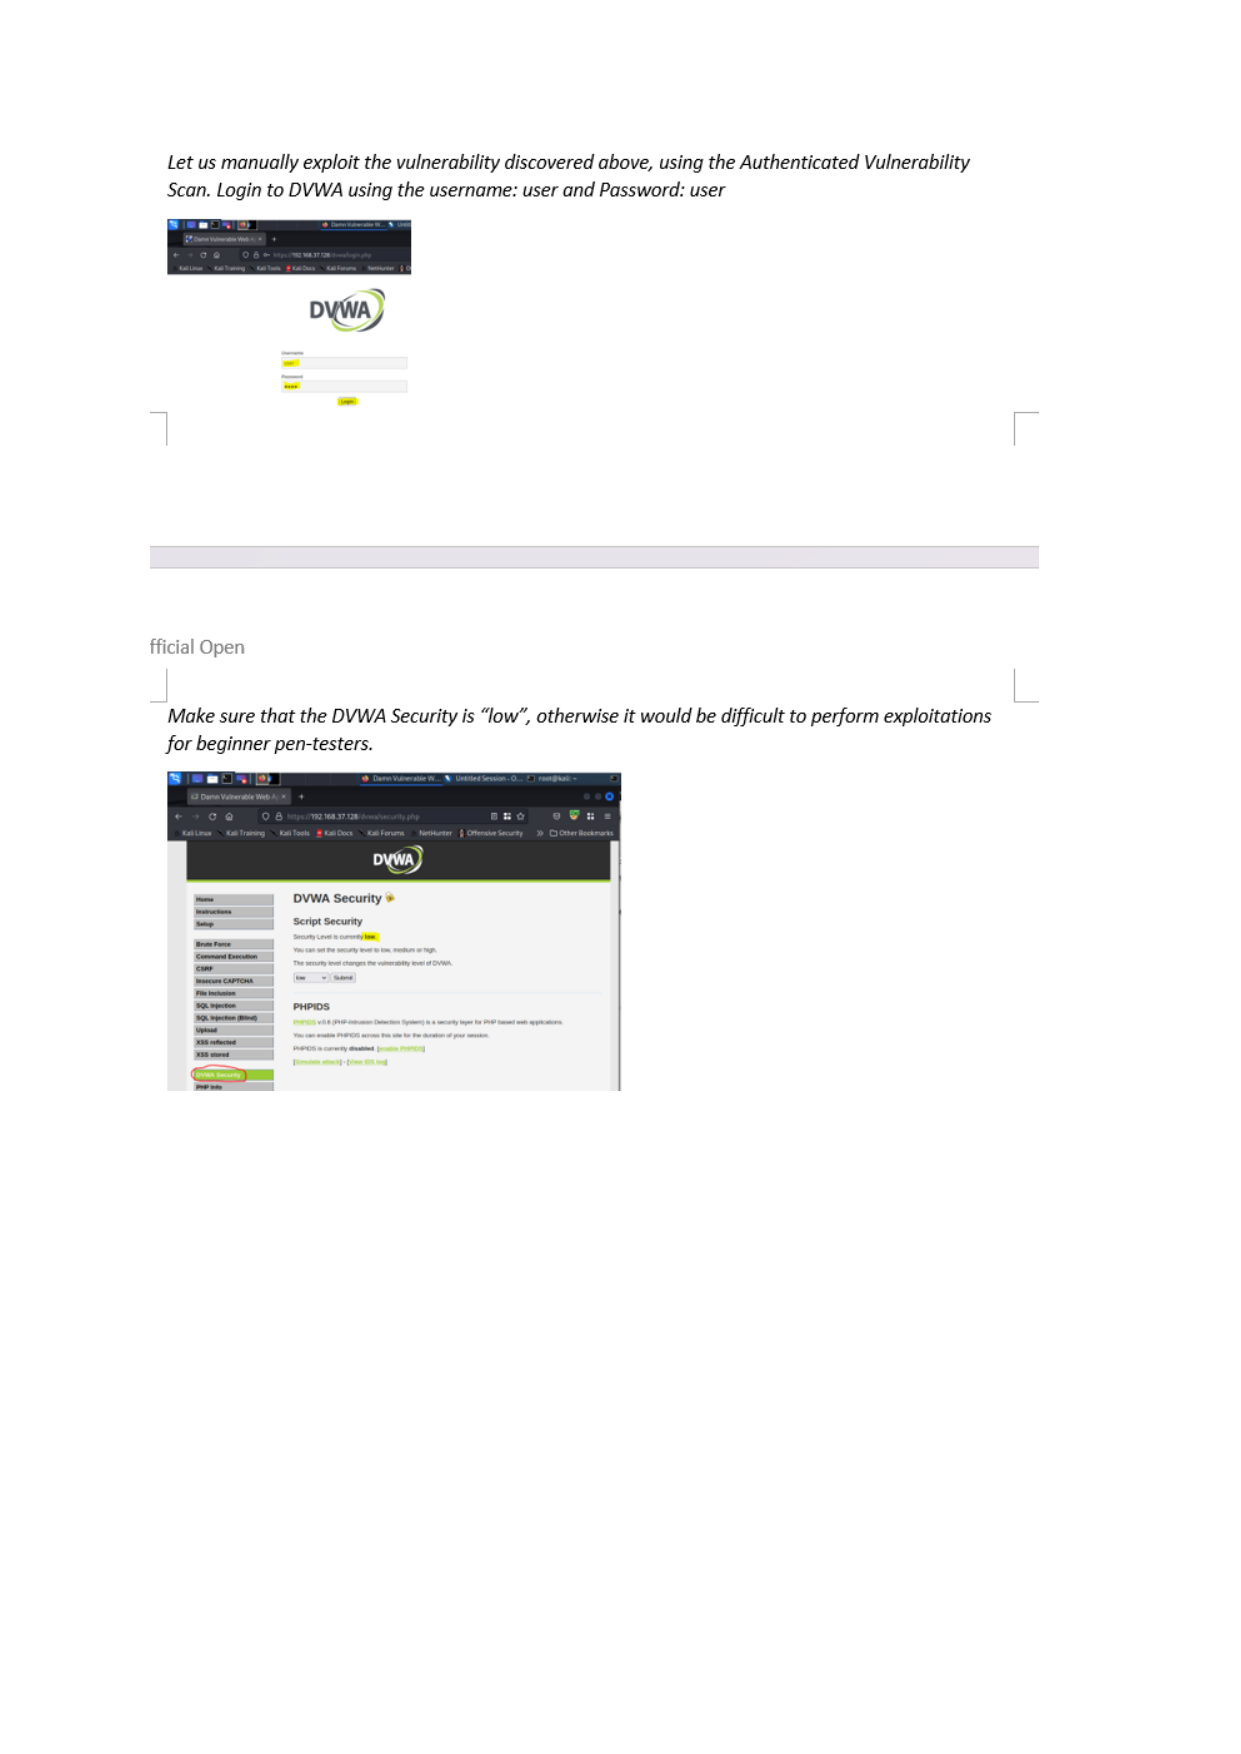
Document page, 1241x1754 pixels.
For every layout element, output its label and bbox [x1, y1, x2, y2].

picture [150, 150, 1039, 1091]
